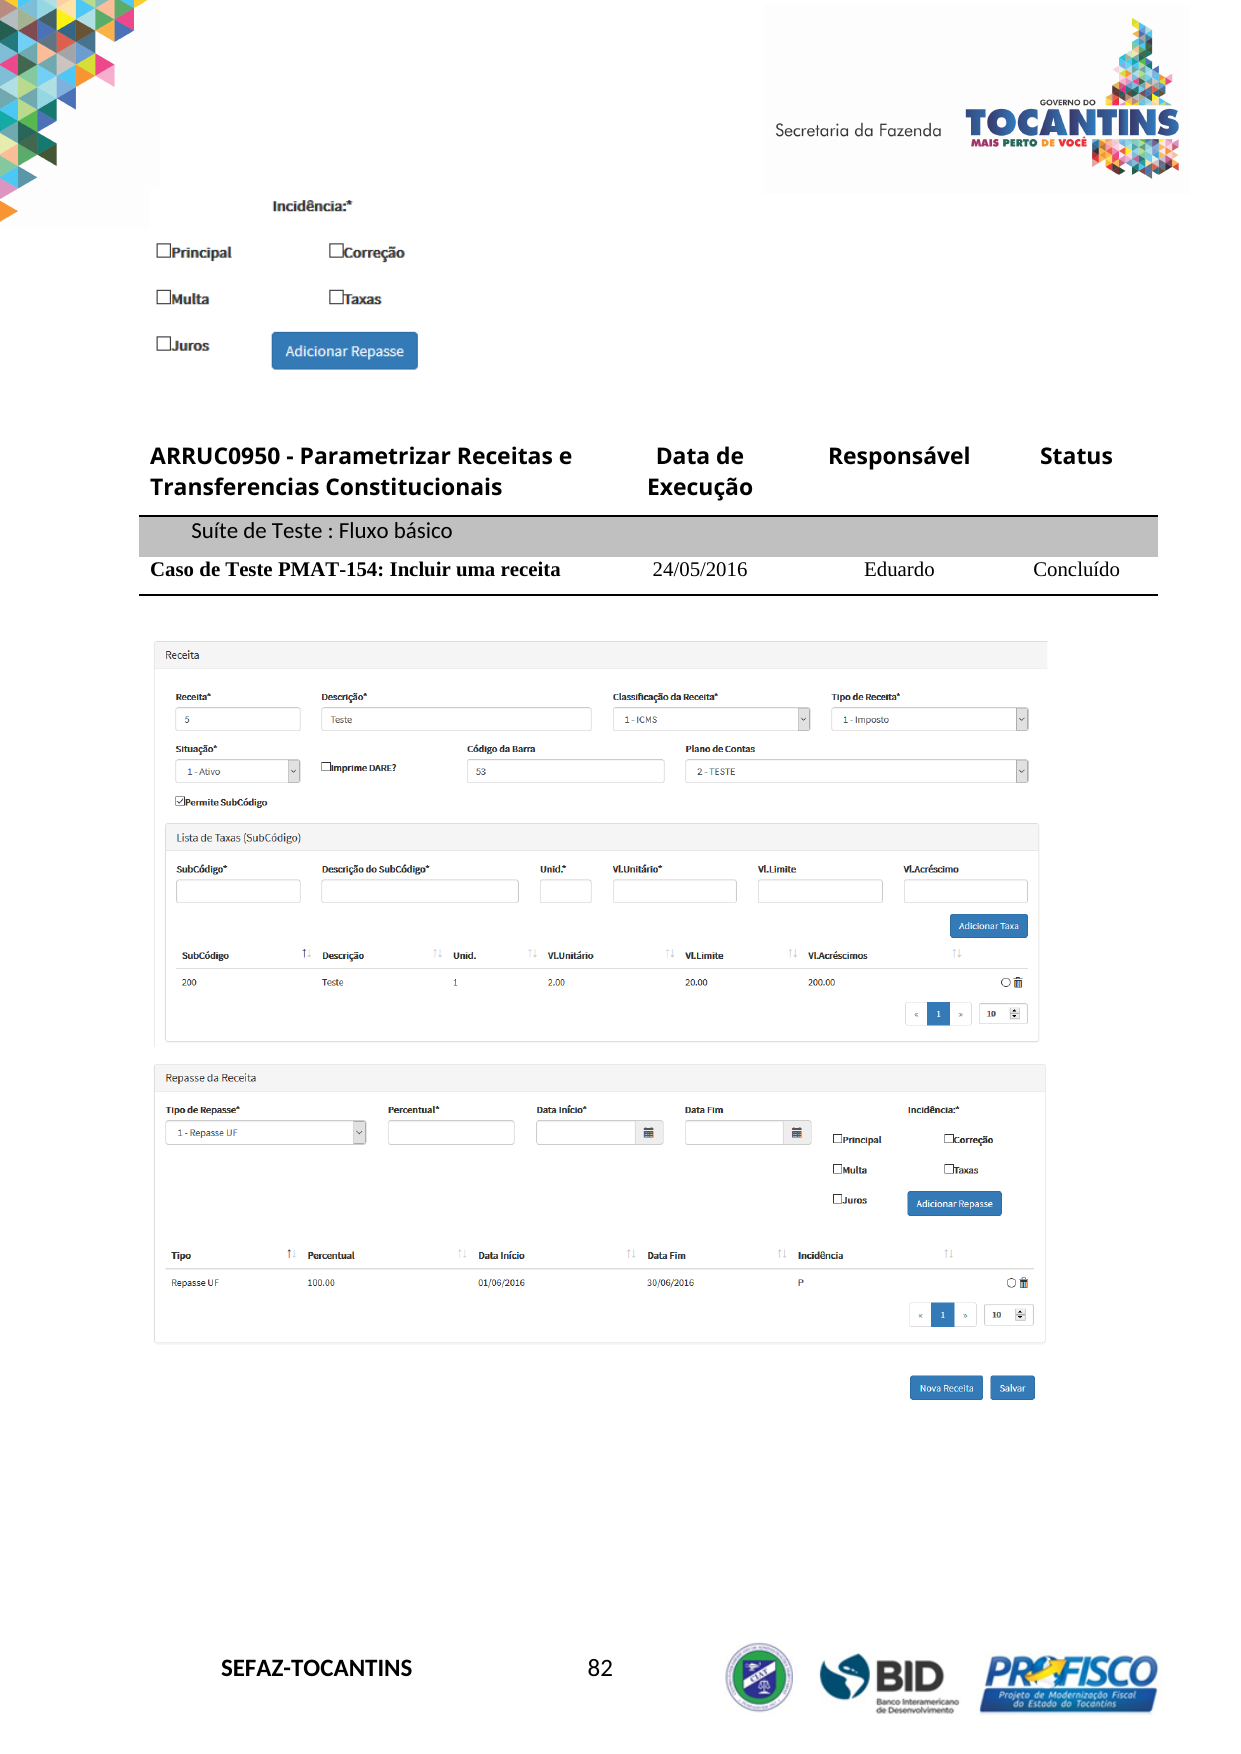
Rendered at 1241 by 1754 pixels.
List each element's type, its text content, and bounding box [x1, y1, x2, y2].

picture [150, 638, 1048, 1047]
table_cell 24/05/2016 [596, 557, 803, 594]
picture [723, 1641, 1164, 1716]
table_header Status [995, 440, 1158, 514]
table_cell Eduardo [803, 557, 995, 594]
table_cell Suíte de Teste : Fluxo básico [139, 517, 1158, 557]
table_header Data de Execução [596, 440, 803, 514]
picture [763, 5, 1190, 194]
table_cell Concluído [995, 557, 1158, 594]
picture [150, 1059, 1048, 1414]
table_header Responsável [803, 440, 995, 514]
picture [0, 0, 429, 384]
table_header ARRUC0950 - Parametrizar Receitas e Transferencias Constitucionais [139, 440, 596, 514]
table_cell Caso de Teste PMAT-154: Incluir uma receita [139, 557, 596, 594]
